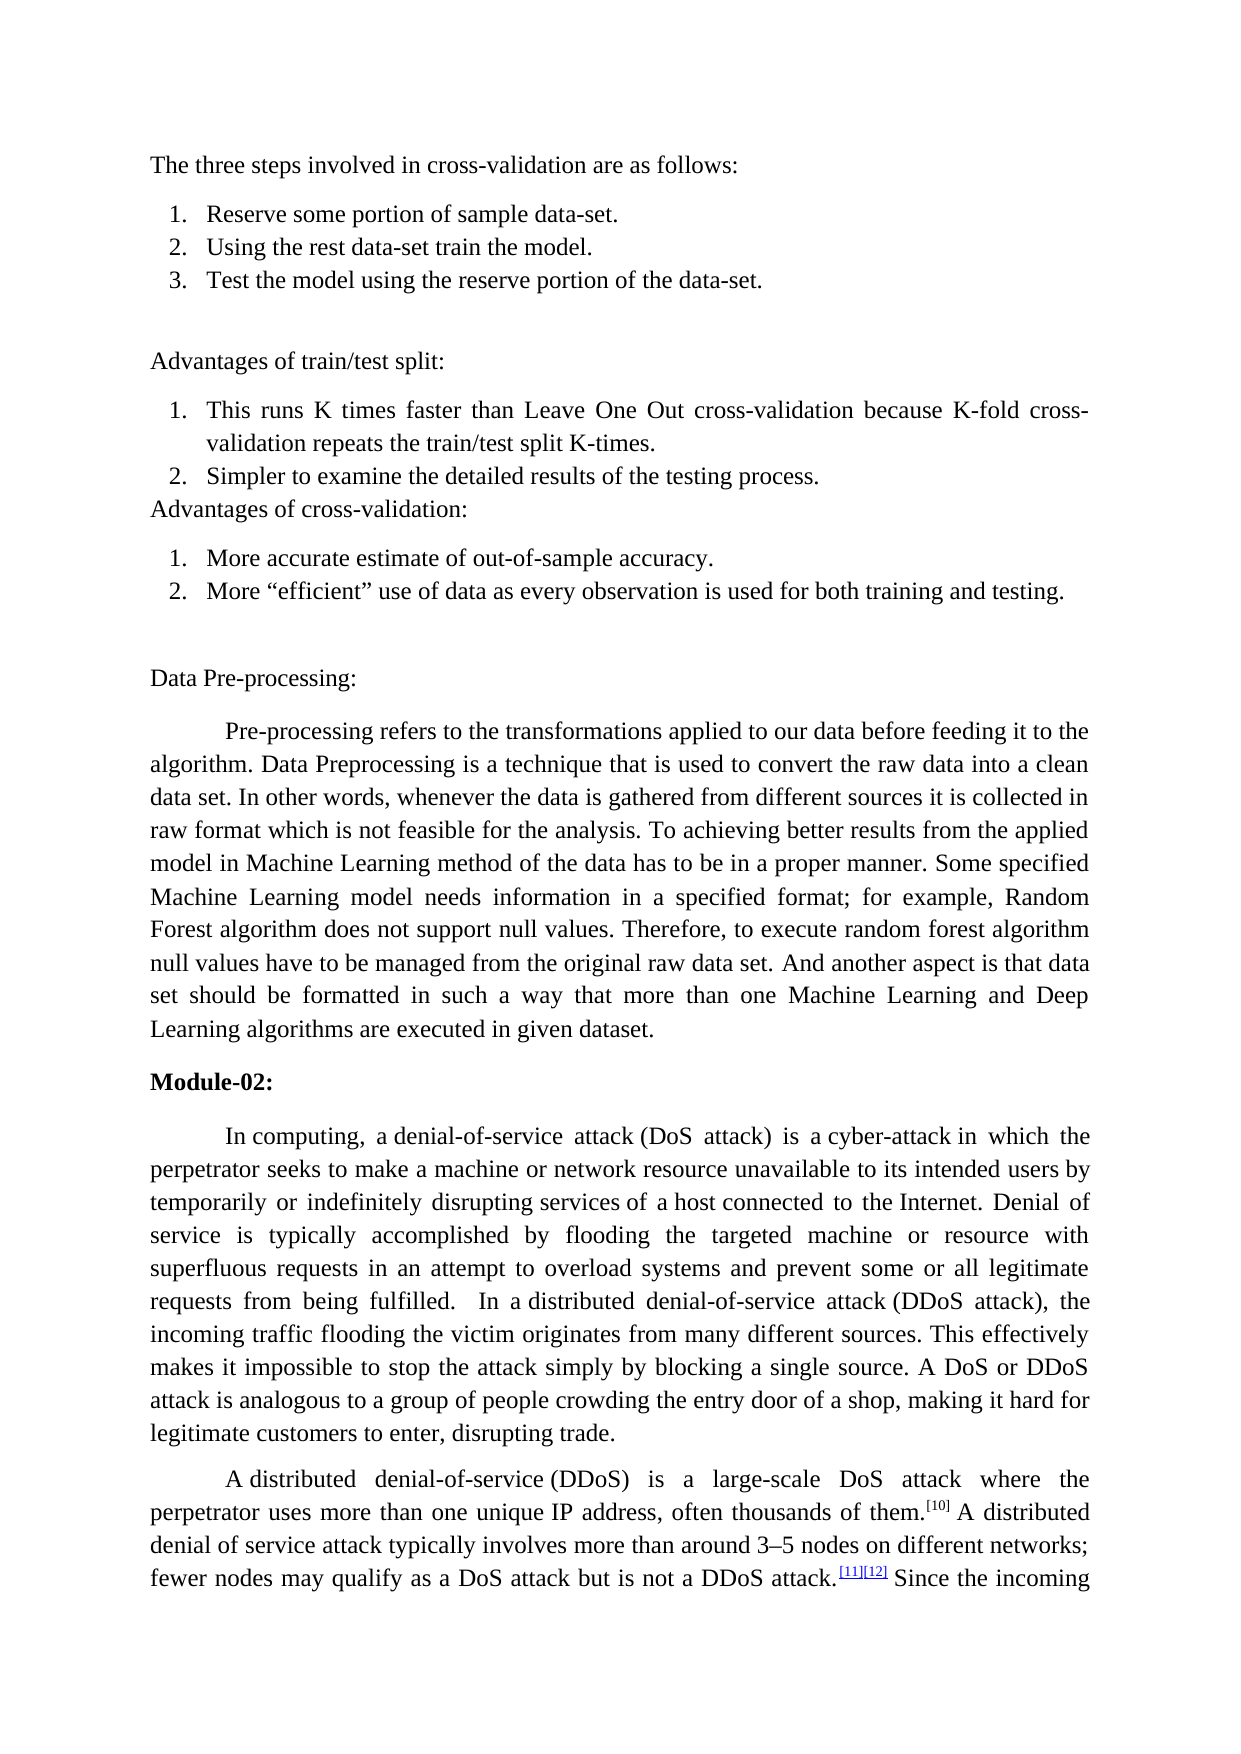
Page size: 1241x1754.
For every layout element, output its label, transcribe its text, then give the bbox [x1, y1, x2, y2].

list More accurate estimate of out-of-sample accuracy. [169, 543, 1090, 571]
text Advantages of cross-validation: [150, 494, 1090, 523]
list Using the rest data-set train the model. [169, 232, 1090, 260]
list Reserve some portion of sample data-set. [169, 199, 1090, 227]
text Module-02: [150, 1067, 1090, 1096]
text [150, 1464, 1090, 1530]
text The three steps involved in cross-validation are as follows: [150, 150, 1090, 179]
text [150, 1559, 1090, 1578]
list Simpler to examine the detailed results of the testing process. [169, 461, 1090, 490]
list More “efficient” use of data as every observation is used for both training and testing. [169, 576, 1090, 604]
list Test the model using the reserve portion of the data-set. [169, 265, 1090, 293]
text In computing, a denial-of-service attack (DoS attack) is a cyber-attack in which the perpetrator seeks to make a machine or network resource unavailable to its intended users by temporarily or indefinitely disrupting services of a host connected to the Internet. Denial of service is typically accomplished by flooding the targeted machine or resource with superfluous requests in an attempt to overload systems and prevent some or all legitimate requests from being fulfilled. In a distributed denial-of-service attack (DDoS attack), the incoming traffic flooding the victim originates from many different sources. This effectively makes it impossible to stop the attack simply by blocking a single source. A DoS or DDoS attack is analogous to a group of people crowding the entry door of a shop, making it hard for legitimate customers to enter, disrupting trade. [150, 1121, 1090, 1447]
text Pre-processing refers to the transformations applied to our data before feeding it to the algorithm. Data Preprocessing is a technique that is used to convert the raw data into a clean data set. In other words, whenever the data is gathered from different sources it is collected in raw format which is not feasible for the analysis. To achieving better results from the applied model in Machine Learning method of the data has to be in a proper manner. Some specified Machine Learning model needs information in a specified format; for example, Random Forest algorithm does not support null values. Therefore, to execute random forest algorithm null values have to be managed from the original raw data set. And another aspect is that data set should be formatted in such a way that more than one Machine Learning and Deep Learning algorithms are executed in given dataset. [150, 716, 1090, 783]
text Advantages of train/test split: [150, 346, 1090, 375]
list This runs K times faster than Leave One Out cross-validation because K-fold cross-validation repeats the train/test split K-times. [169, 395, 1090, 457]
text Data Pre-processing: [150, 663, 1090, 691]
